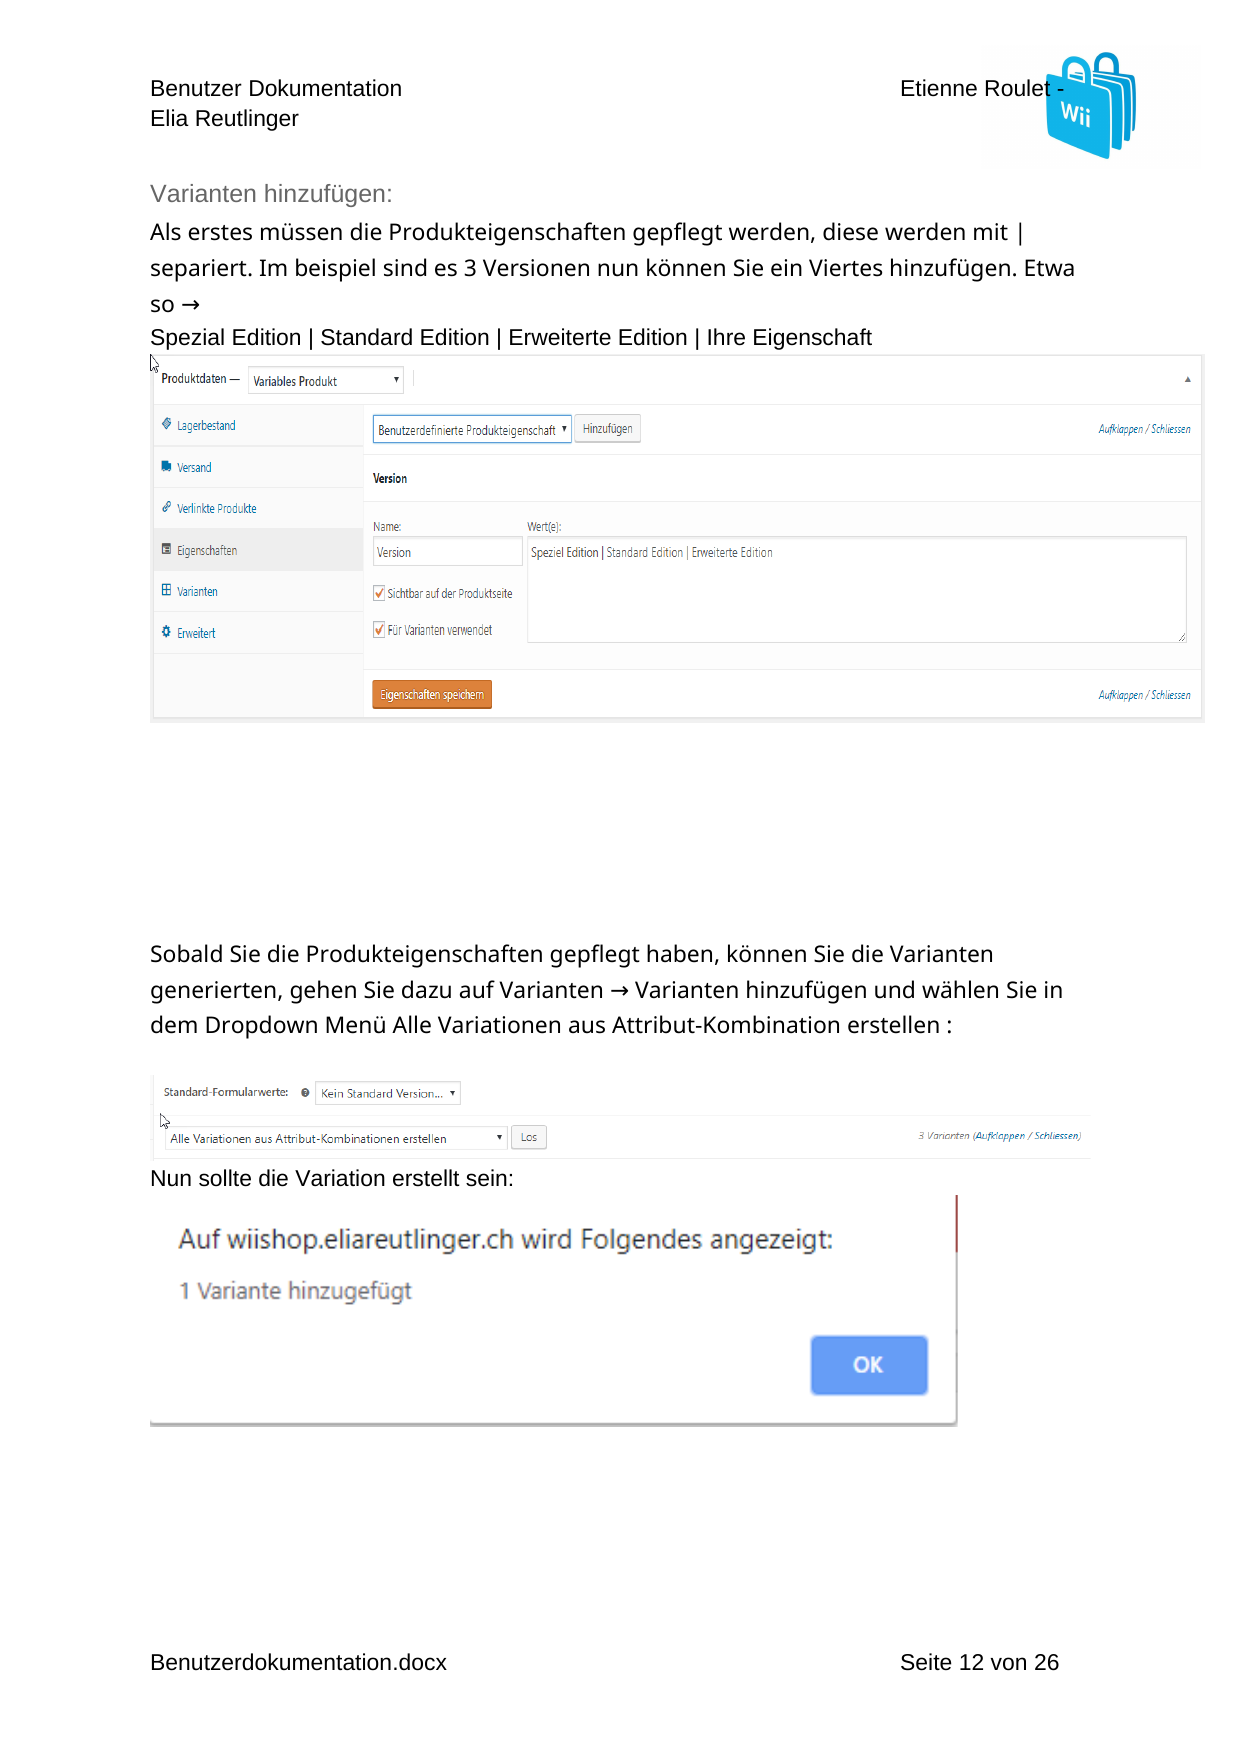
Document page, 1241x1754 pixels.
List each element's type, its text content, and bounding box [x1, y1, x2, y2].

text Als erstes müssen die Produkteigenschaften gepflegt werden, diese werden mit | separiert. Im beispiel sind es 3 Versionen nun können Sie ein Viertes hinzufügen. Etwa so → [150, 216, 1090, 319]
text Spezial Edition | Standard Edition | Erweiterte Edition | Ihre Eigenschaft [150, 324, 1090, 350]
subtitle Varianten hinzufügen: [150, 179, 1090, 208]
text Sobald Sie die Produkteigenschaften gepflegt haben, können Sie die Varianten generierten, gehen Sie dazu auf Varianten → Varianten hinzufügen und wählen Sie in dem Dropdown Menü Alle Variationen aus Attribut-Kombination erstellen : [150, 938, 1090, 1041]
picture [981, 45, 1201, 169]
text Nun sollte die Variation erstellt sein: [150, 1165, 1090, 1191]
picture [150, 1195, 958, 1427]
picture [150, 1075, 1091, 1161]
picture [150, 354, 1205, 723]
